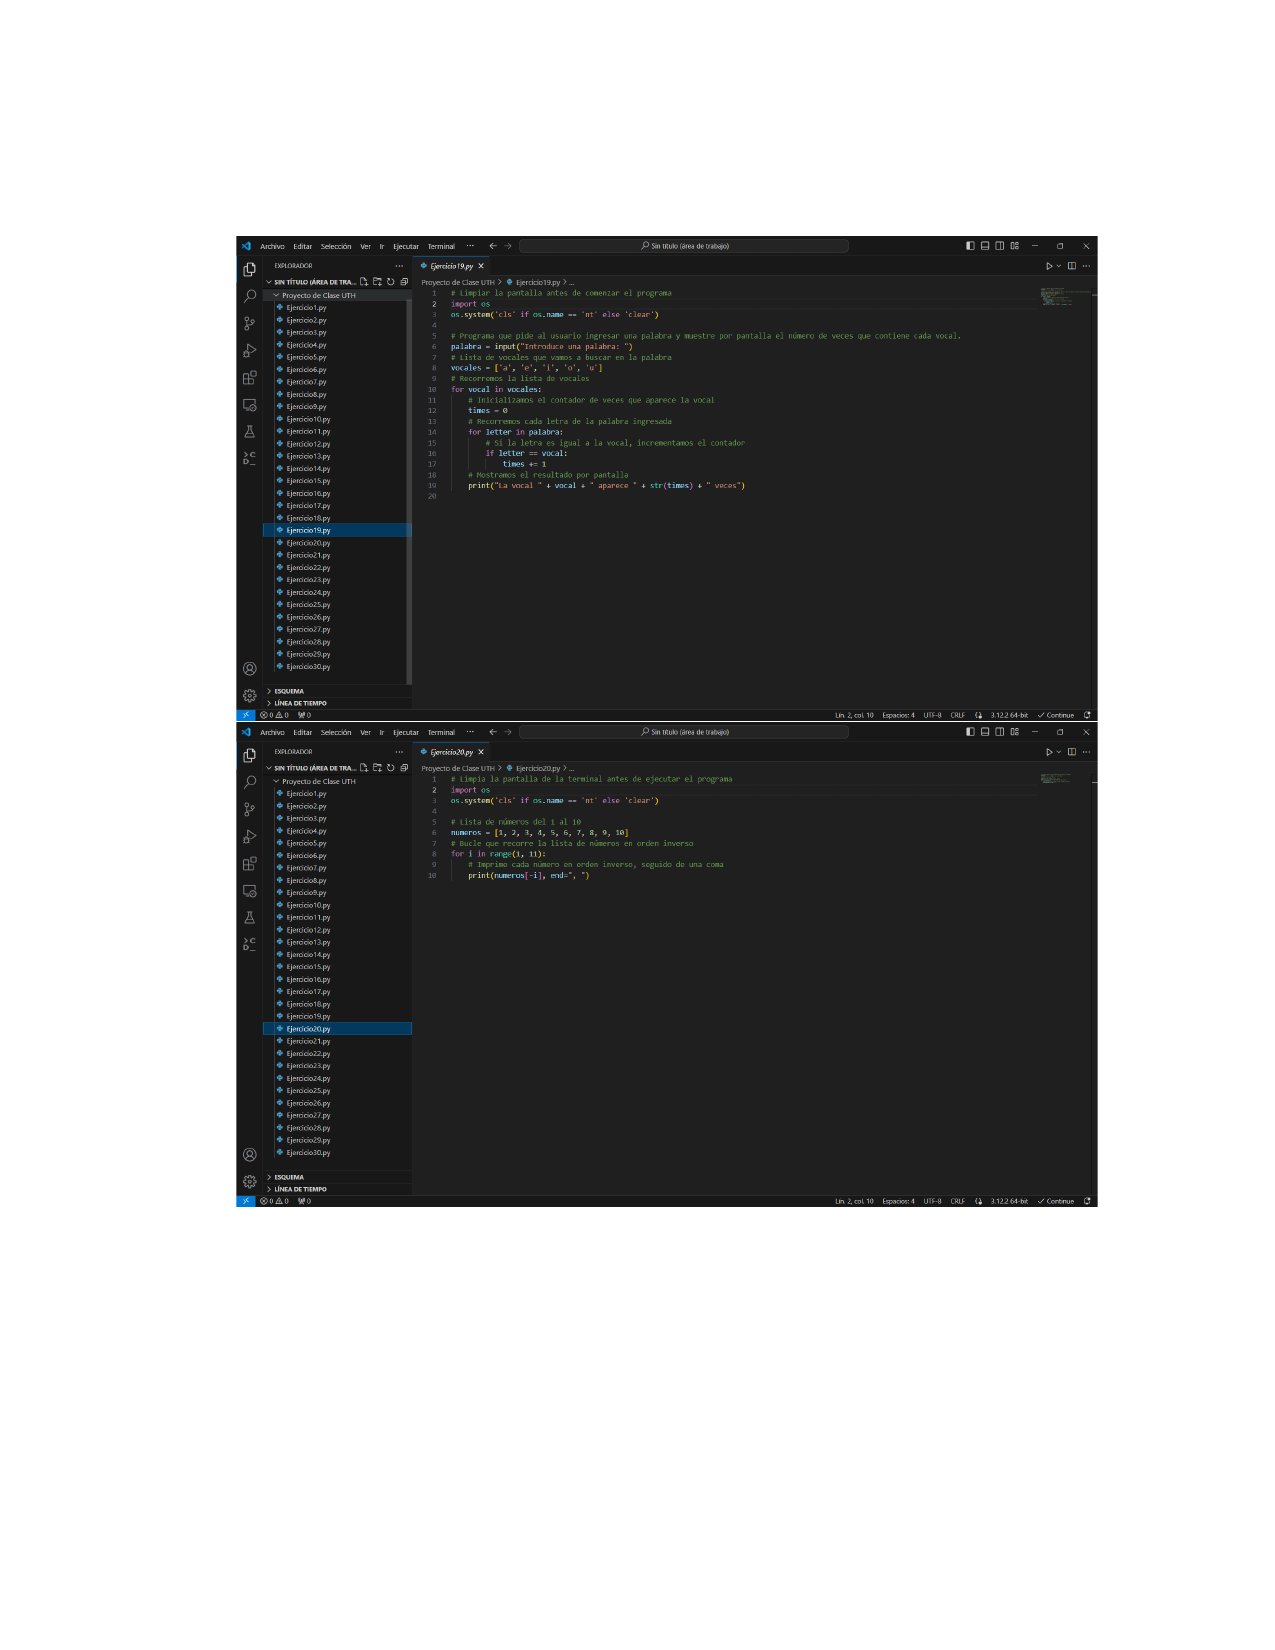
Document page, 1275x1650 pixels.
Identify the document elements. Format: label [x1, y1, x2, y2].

picture [236, 722, 1098, 1207]
picture [236, 236, 1098, 721]
